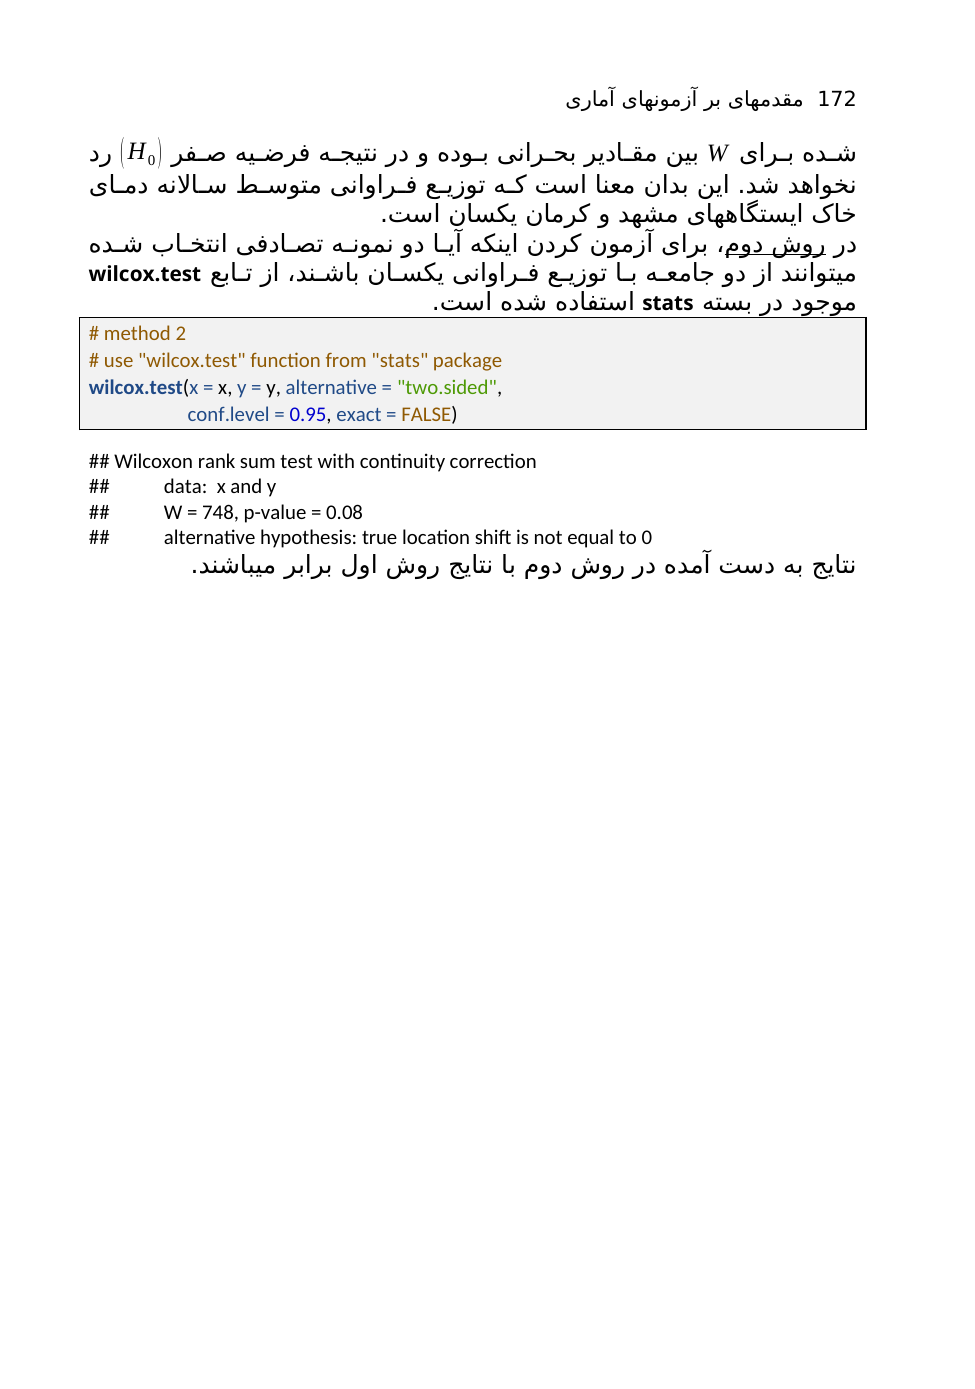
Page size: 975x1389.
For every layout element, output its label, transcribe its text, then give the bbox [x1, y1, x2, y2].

text در روش دوم، برای آزمون کردن اینکه آیا دو نمونه تصادفی انتخاب شده می‏توانند از دو جامعه با توزیع فراوانی یکسان باشند، از تابع wilcox.test موجود در بسته stats استفاده شده است. [89, 229, 857, 317]
text نتایج به دست آمده در روش دوم با نتایج روش اول برابر می‏باشند. [89, 550, 857, 579]
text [89, 136, 857, 229]
text ## Wilcoxon rank sum test with continuity correction ## data: x and y ## W = 748, p-value = 0.08 ## alternative hypothesis: true location shift is not equal to 0 [89, 448, 857, 550]
text # method 2 # use "wilcox.test" function from "stats" package wilcox.test(x = x, y = y, alternative = "two.sided", conf.level = 0.95, exact = FALSE) [80, 318, 865, 429]
